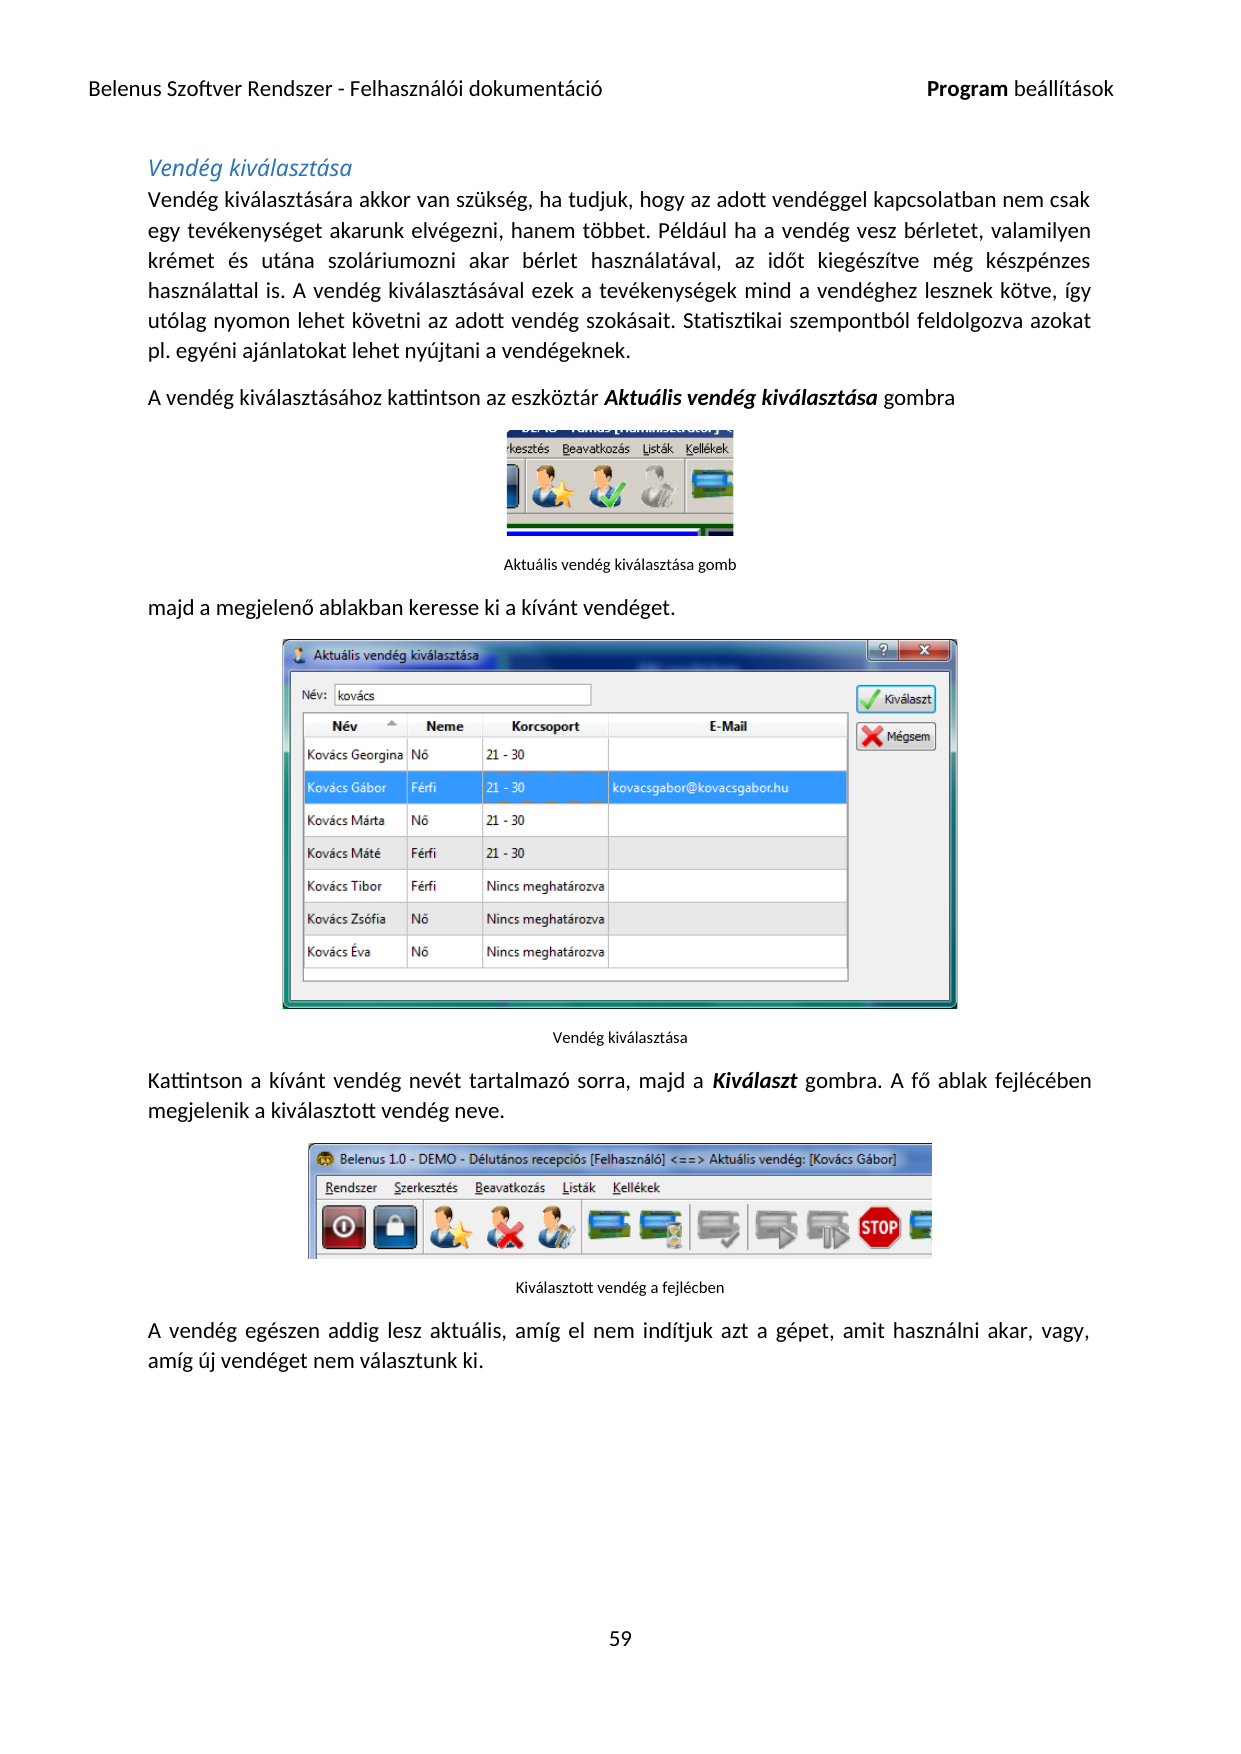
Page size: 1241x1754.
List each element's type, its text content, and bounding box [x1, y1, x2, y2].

text majd a megjelenő ablakban keresse ki a kívánt vendéget. [148, 593, 1093, 621]
subtitle Vendég kiválasztása [148, 152, 1093, 183]
text A vendég egészen addig lesz aktuális, amíg el nem indítjuk azt a gépet, amit használni akar, vagy, amíg új vendéget nem választunk ki. [148, 1316, 1093, 1374]
text Aktuális vendég kiválasztása gomb [148, 554, 1093, 574]
text Kiválasztott vendég a fejlécben [148, 1278, 1093, 1298]
text A vendég kiválasztásához kattintson az eszköztár Aktuális vendég kiválasztása gombra [148, 383, 1093, 411]
text Kattintson a kívánt vendég nevét tartalmazó sorra, majd a Kiválaszt gombra. A fő ablak fejlécében megjelenik a kiválasztott vendég neve. [148, 1066, 1093, 1124]
text Vendég kiválasztására akkor van szükség, ha tudjuk, hogy az adott vendéggel kapcsolatban nem csak egy tevékenységet akarunk elvégezni, hanem többet. Például ha a vendég vesz bérletet, valamilyen krémet és utána szoláriumozni akar bérlet használatával, az időt kiegészítve még készpénzes használattal is. A vendég kiválasztásával ezek a tevékenységek mind a vendéghez lesznek kötve, így utólag nyomon lehet követni az adott vendég szokásait. Statisztikai szempontból feldolgozva azokat pl. egyéni ajánlatokat lehet nyújtani a vendégeknek. [148, 186, 1093, 364]
picture [282, 639, 958, 1009]
text Vendég kiválasztása [148, 1027, 1093, 1048]
picture [506, 430, 734, 536]
picture [308, 1143, 932, 1259]
